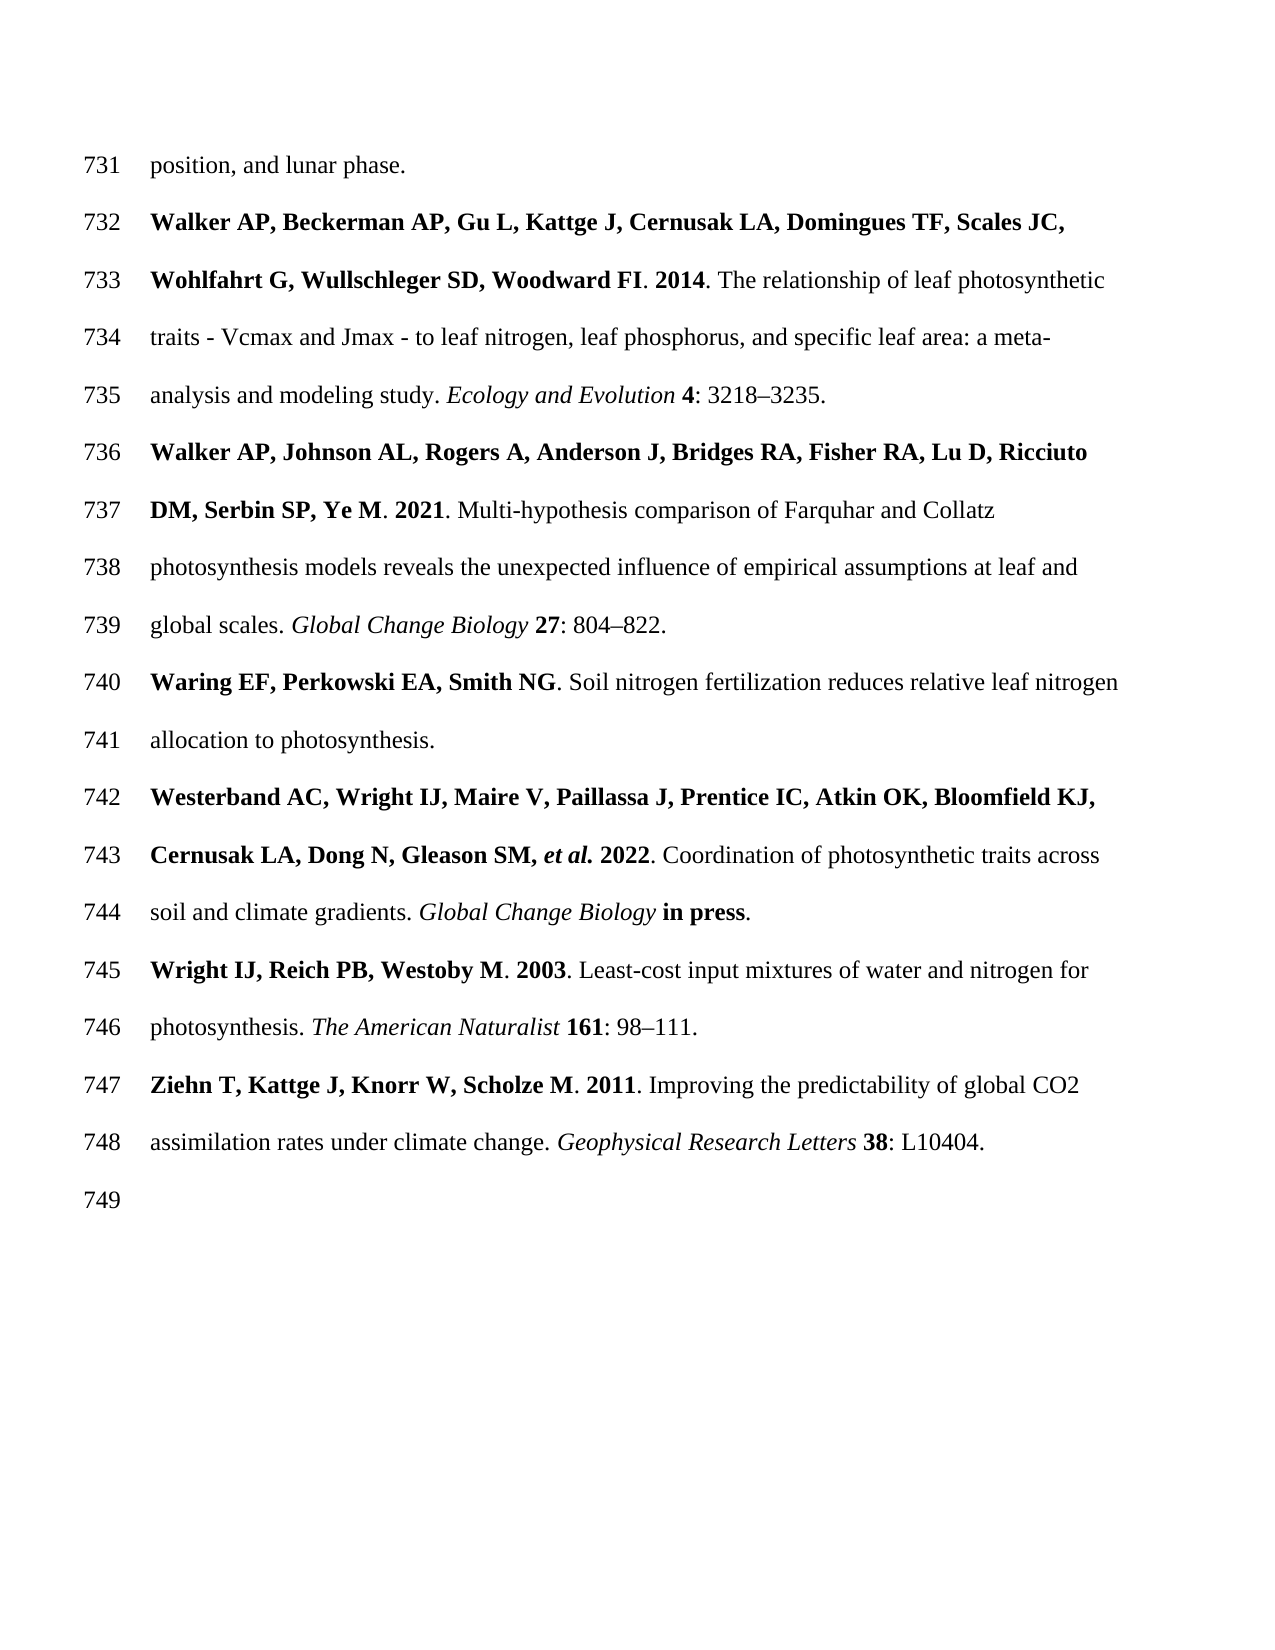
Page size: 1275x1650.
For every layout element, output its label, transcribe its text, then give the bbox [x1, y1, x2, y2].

text Westerband AC, Wright IJ, Maire V, Paillassa J, Prentice IC, Atkin OK, Bloomfield KJ, Cernusak LA, Dong N, Gleason SM, et al. 2022. Coordination of photosynthetic traits across soil and climate gradients. Global Change Biology in press. [150, 782, 1125, 926]
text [150, 150, 1125, 179]
text Waring EF, Perkowski EA, Smith NG. Soil nitrogen fertilization reduces relative leaf nitrogen allocation to photosynthesis. [150, 667, 1125, 754]
text Ziehn T, Kattge J, Knorr W, Scholze M. 2011. Improving the predictability of global CO2 assimilation rates under climate change. Geophysical Research Letters 38: L10404. [150, 1070, 1125, 1156]
text Walker AP, Johnson AL, Rogers A, Anderson J, Bridges RA, Fisher RA, Lu D, Ricciuto DM, Serbin SP, Ye M. 2021. Multi‐hypothesis comparison of Farquhar and Collatz photosynthesis models reveals the unexpected influence of empirical assumptions at leaf and global scales. Global Change Biology 27: 804–822. [150, 437, 1125, 639]
text Wright IJ, Reich PB, Westoby M. 2003. Least-cost input mixtures of water and nitrogen for photosynthesis. The American Naturalist 161: 98–111. [150, 955, 1125, 1041]
text Walker AP, Beckerman AP, Gu L, Kattge J, Cernusak LA, Domingues TF, Scales JC, Wohlfahrt G, Wullschleger SD, Woodward FI. 2014. The relationship of leaf photosynthetic traits - Vcmax and Jmax - to leaf nitrogen, leaf phosphorus, and specific leaf area: a meta-analysis and modeling study. Ecology and Evolution 4: 3218–3235. [150, 207, 1125, 409]
